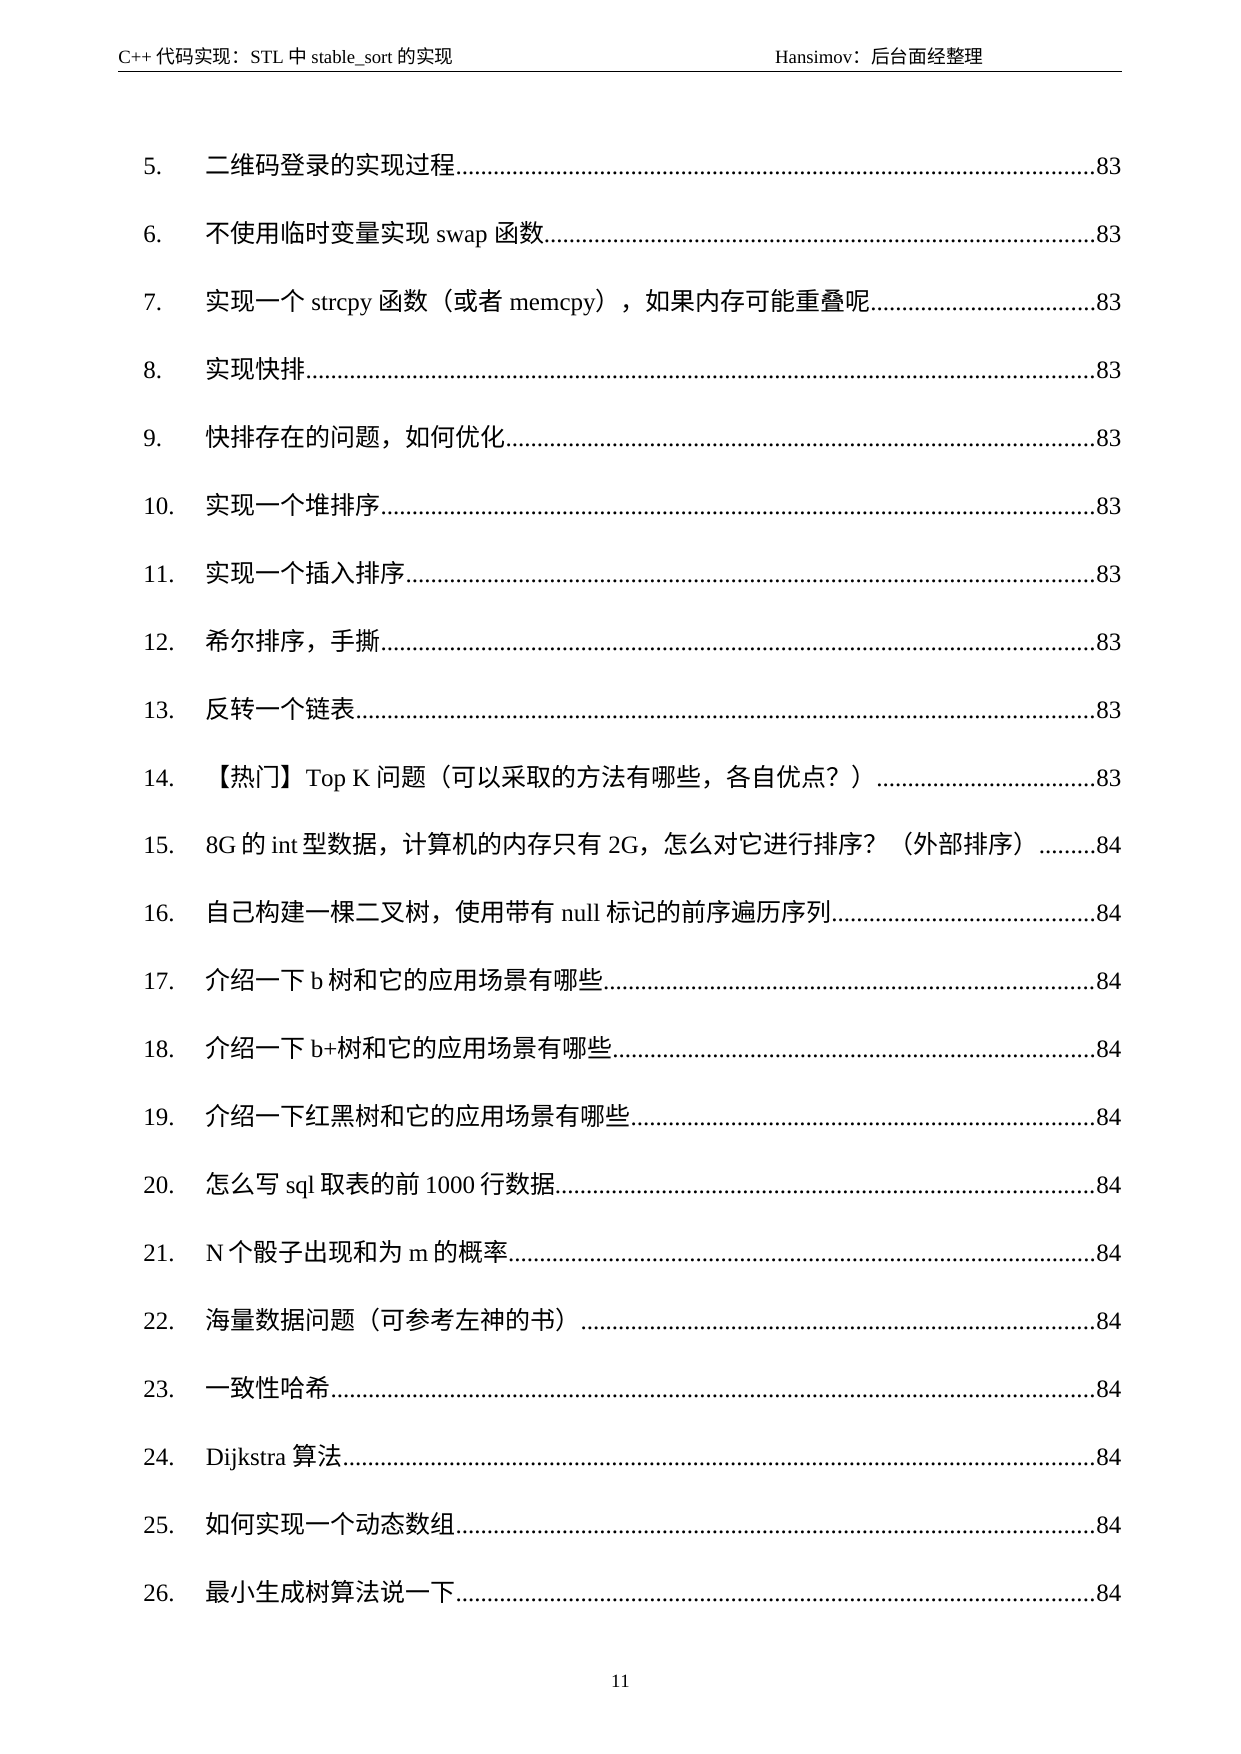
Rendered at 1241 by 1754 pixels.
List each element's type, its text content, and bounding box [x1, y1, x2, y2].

text 18. 介绍一下b+树和它的应用场景有哪些 84 [143, 1013, 1122, 1081]
text 13. 反转一个链表 83 [143, 673, 1122, 741]
text 8. 实现快排 83 [143, 334, 1122, 402]
text 23. 一致性哈希 84 [143, 1352, 1122, 1420]
text 6. 不使用临时变量实现 swap 函数 83 [143, 198, 1122, 266]
text 11. 实现一个插入排序 83 [143, 537, 1122, 605]
text 19. 介绍一下红黑树和它的应用场景有哪些 84 [143, 1081, 1122, 1149]
text 10. 实现一个堆排序 83 [143, 469, 1122, 537]
text 16. 自己构建一棵二叉树，使用带有 null 标记的前序遍历序列 84 [143, 877, 1122, 945]
text 15. 8G的int型数据，计算机的内存只有 2G，怎么对它进行排序？（外部排序） 84 [143, 809, 1122, 877]
text 9. 快排存在的问题，如何优化 83 [143, 402, 1122, 469]
text 24. Dijkstra 算法 84 [143, 1420, 1122, 1488]
text 22. 海量数据问题（可参考左神的书） 84 [143, 1284, 1122, 1352]
text 21. N个骰子出现和为m的概率 84 [143, 1217, 1122, 1284]
text 14. 【热门】Top K 问题（可以采取的方法有哪些，各自优点？） 83 [143, 741, 1122, 809]
text 26. 最小生成树算法说一下 84 [143, 1556, 1122, 1624]
text 7. 实现一个 strcpy 函数（或者 memcpy），如果内存可能重叠呢 83 [143, 266, 1122, 334]
text 17. 介绍一下b树和它的应用场景有哪些 84 [143, 945, 1122, 1013]
text 12. 希尔排序，手撕 83 [143, 605, 1122, 673]
text 20. 怎么写sql取表的前1000行数据 84 [143, 1149, 1122, 1217]
text 5. 二维码登录的实现过程 83 [143, 130, 1122, 198]
text 25. 如何实现一个动态数组 84 [143, 1488, 1122, 1556]
